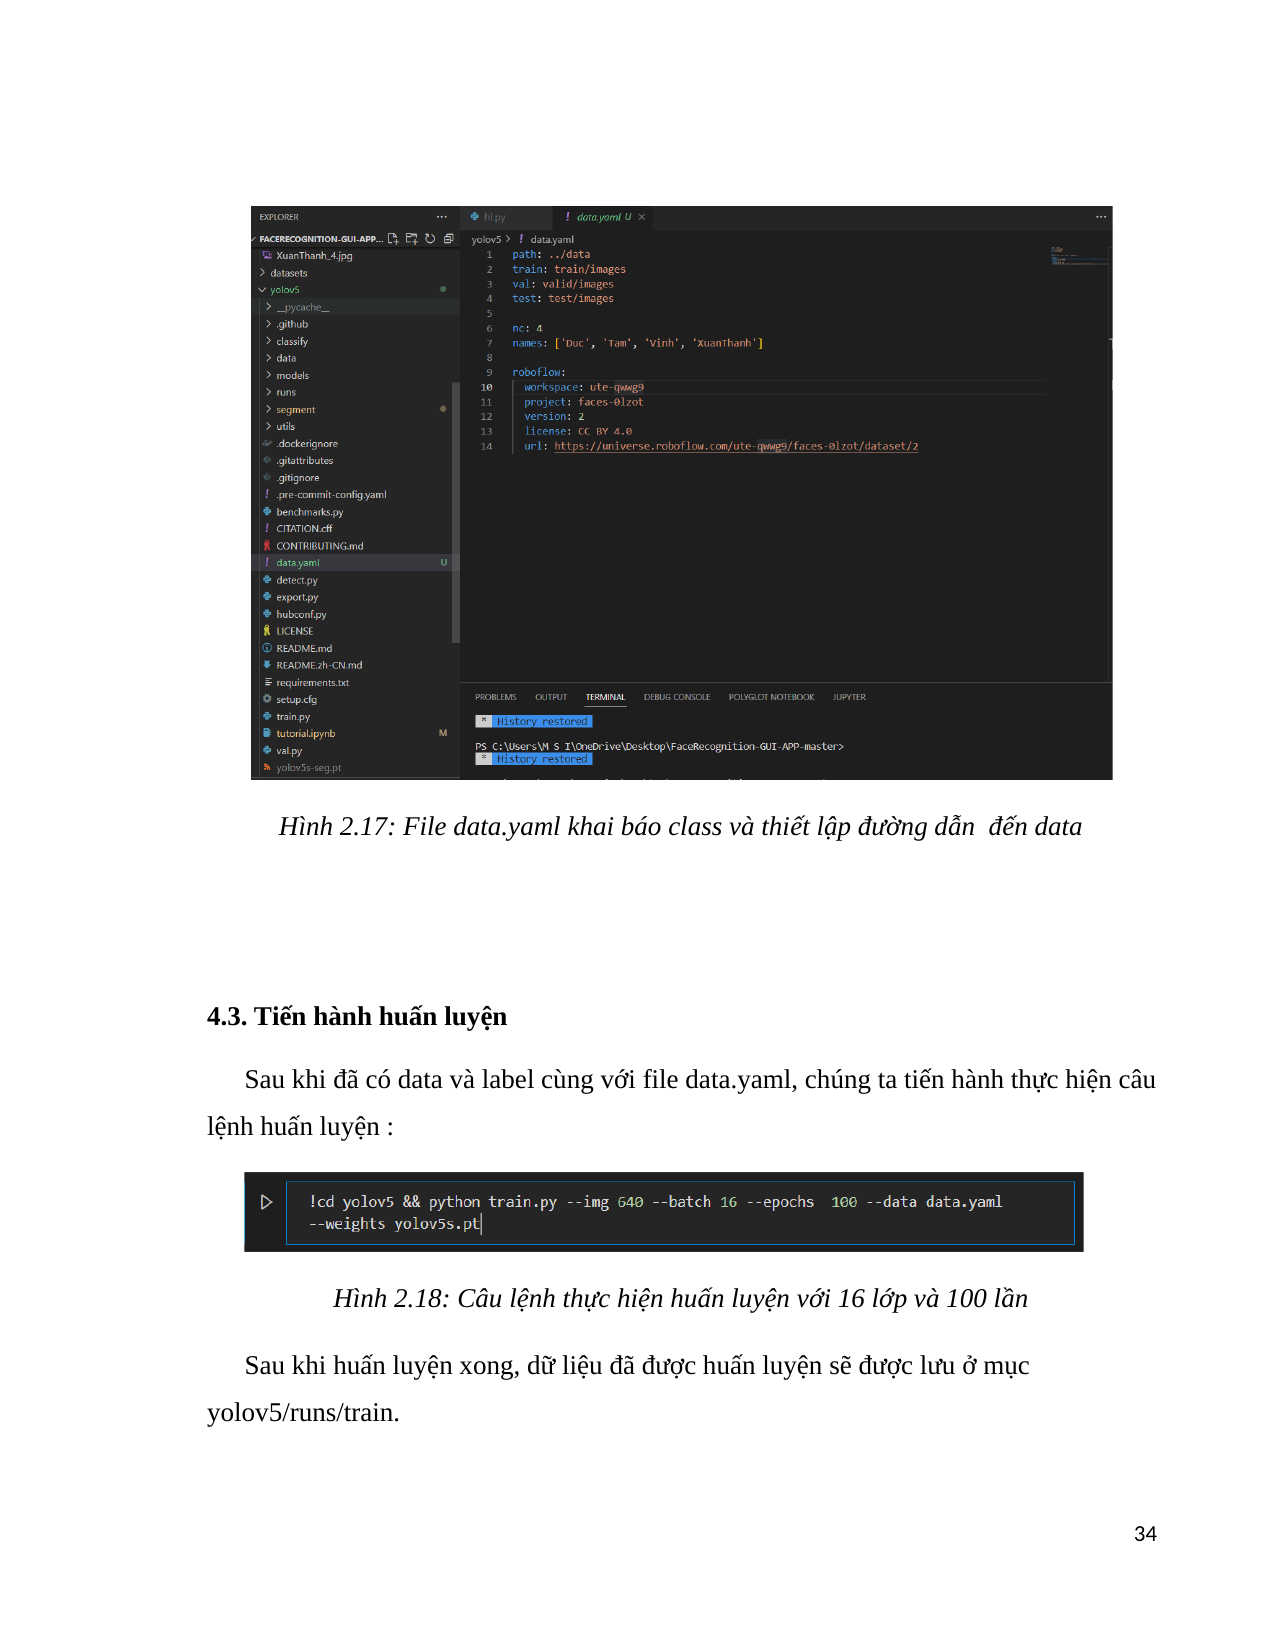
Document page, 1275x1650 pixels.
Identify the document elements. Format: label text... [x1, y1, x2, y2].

picture [251, 206, 1113, 780]
picture [244, 1172, 1084, 1252]
text Sau khi đã có data và label cùng với file data.yaml, chúng ta tiến hành thực hiện câu lệnh huấn luyện : [207, 1063, 1157, 1141]
text Hình 2.17: File data.yaml khai báo class và thiết lập đường dẫn đến data [207, 810, 1157, 841]
list Tiến hành huấn luyện [207, 999, 1157, 1031]
text Sau khi huấn luyện xong, dữ liệu đã được huấn luyện sẽ được lưu ở mục yolov5/runs/train. [207, 1349, 1157, 1427]
text Hình 2.18: Câu lệnh thực hiện huấn luyện với 16 lớp và 100 lần [207, 1282, 1157, 1313]
